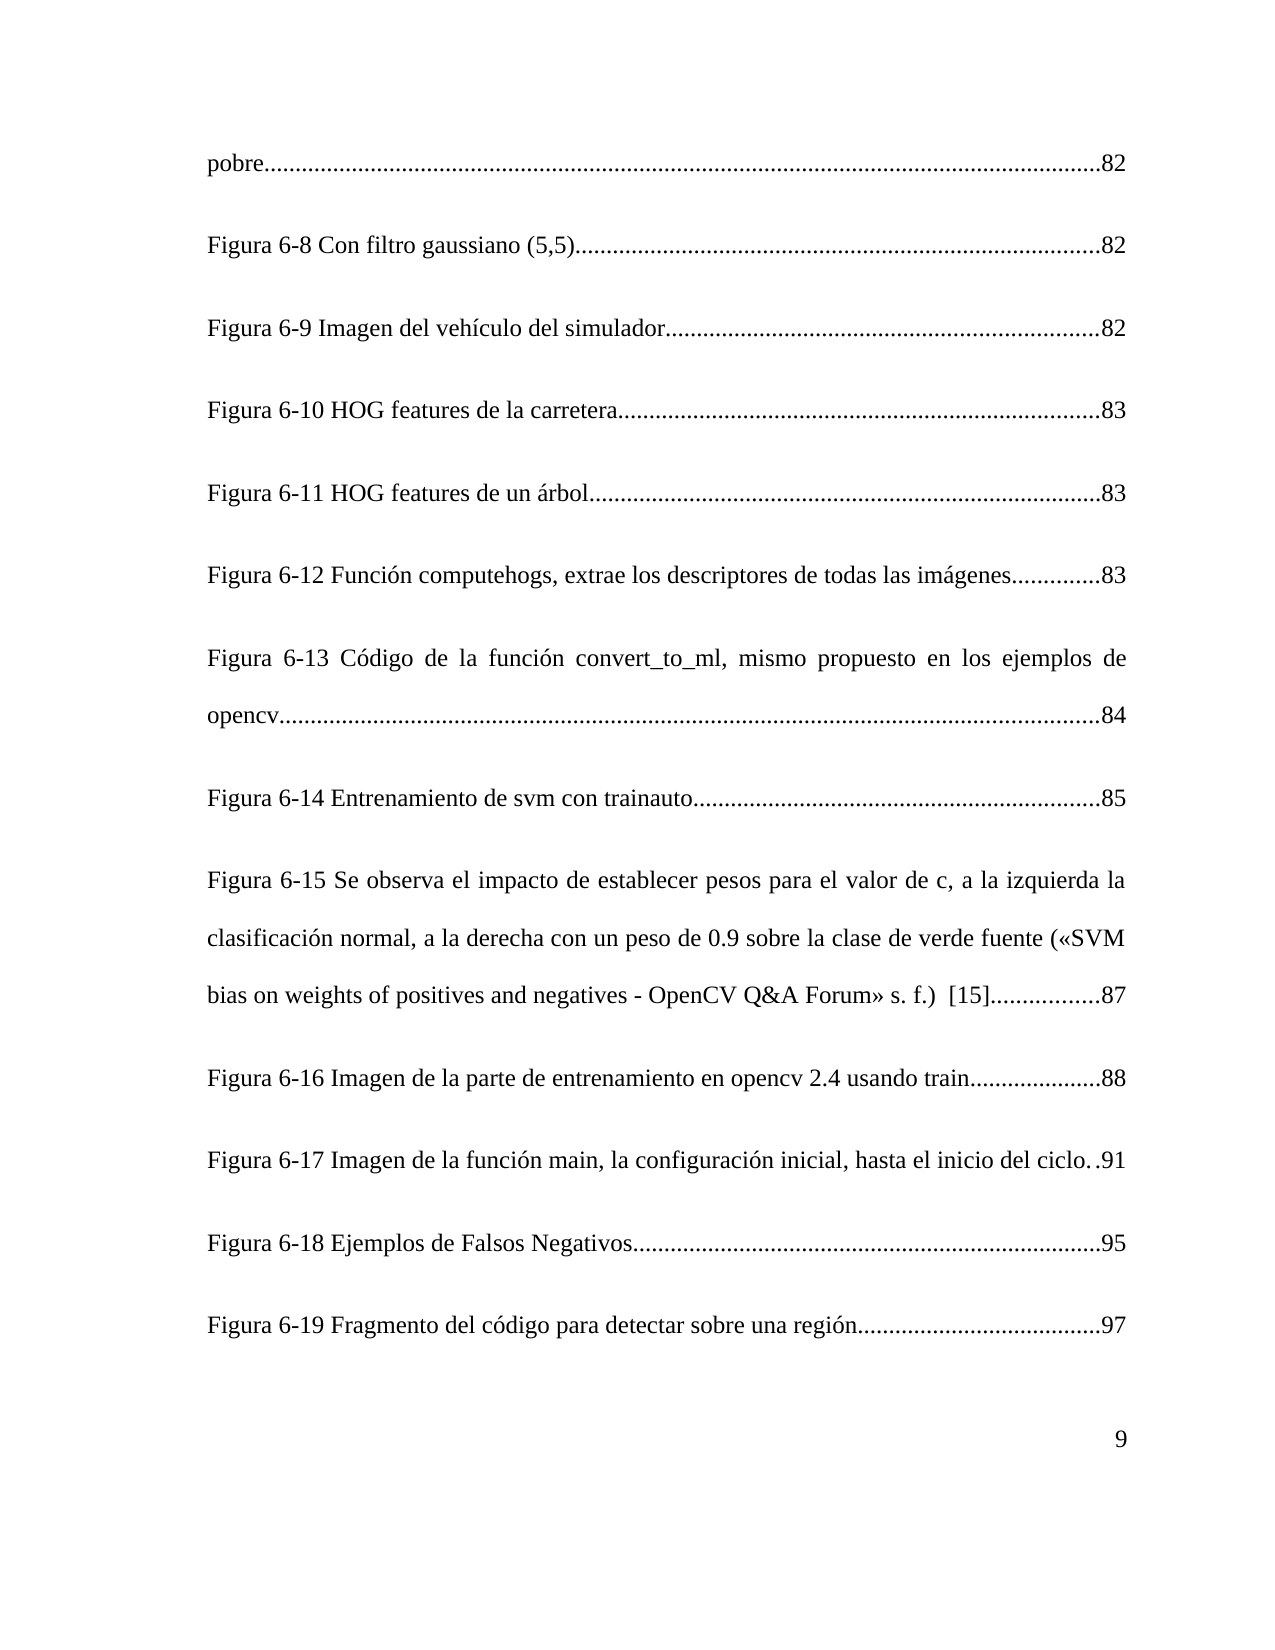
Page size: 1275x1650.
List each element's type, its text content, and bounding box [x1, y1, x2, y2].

text Figura 6-12 Función computehogs, extrae los descriptores de todas las imágenes 83 [207, 560, 1127, 589]
text Figura 6-17 Imagen de la función main, la configuración inicial, hasta el inicio del ciclo 91 [207, 1145, 1127, 1174]
text Figura 6-14 Entrenamiento de svm con trainauto 85 [207, 783, 1127, 811]
text Figura 6-11 HOG features de un árbol 83 [207, 478, 1127, 506]
text Figura 6-16 Imagen de la parte de entrenamiento en opencv 2.4 usando train 88 [207, 1063, 1127, 1091]
text Figura 6-9 Imagen del vehículo del simulador 82 [207, 313, 1127, 341]
text Figura 6-13 Código de la función convert_to_ml, mismo propuesto en los ejemplos de opencv 84 [207, 643, 1127, 729]
text Figura 6-19 Fragmento del código para detectar sobre una región 97 [207, 1310, 1127, 1339]
text Figura 6-18 Ejemplos de Falsos Negativos 95 [207, 1228, 1127, 1256]
text Figura 6-8 Con filtro gaussiano (5,5) 82 [207, 230, 1127, 259]
text Figura 6-10 HOG features de la carretera 83 [207, 395, 1127, 424]
text Figura 6-15 Se observa el impacto de establecer pesos para el valor de c, a la izquierda la clasificación normal, a la derecha con un peso de 0.9 sobre la clase de verde fuente («SVM bias on weights of positives and negatives - OpenCV Q&A Forum» s. f.) [15] 87 [207, 865, 1127, 1009]
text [207, 148, 1127, 176]
